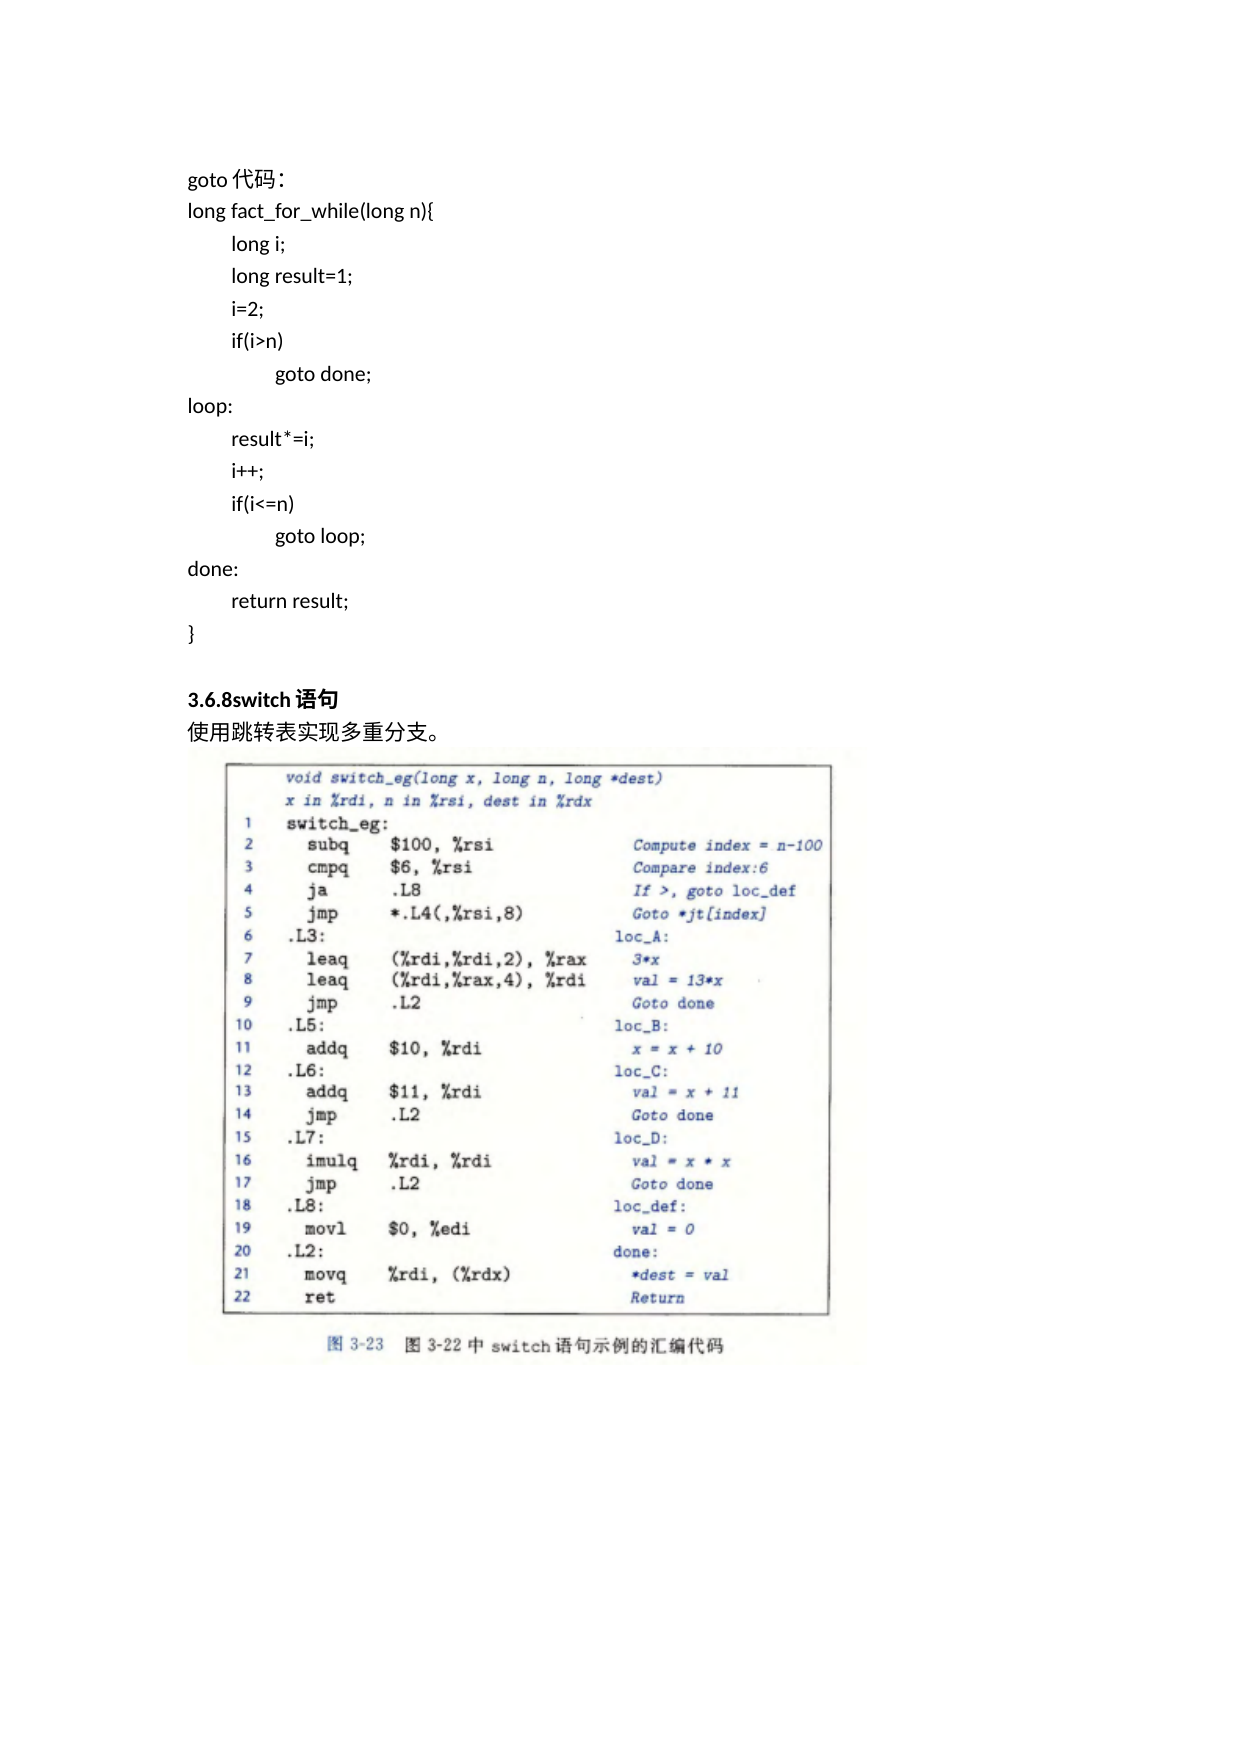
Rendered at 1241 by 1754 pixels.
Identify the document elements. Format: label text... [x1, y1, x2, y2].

text 使用跳转表实现多重分支。 [187, 714, 1053, 747]
text } [187, 617, 1053, 649]
text return result; [187, 584, 1053, 617]
text if(i>n) [187, 324, 1053, 357]
text long fact_for_while(long n){ long i; [187, 194, 1053, 259]
text goto loop; [187, 519, 1053, 552]
text goto代码： [187, 162, 1053, 194]
text if(i<=n) [187, 487, 1053, 519]
text goto done; [187, 357, 1053, 389]
text long result=1; [187, 259, 1053, 292]
text done: [187, 552, 1053, 584]
text 3.6.8switch语句 [187, 682, 1053, 714]
text i=2; [187, 292, 1053, 324]
picture [187, 747, 868, 1365]
text result*=i; [187, 422, 1053, 454]
text loop: [187, 389, 1053, 422]
text i++; [187, 454, 1053, 487]
